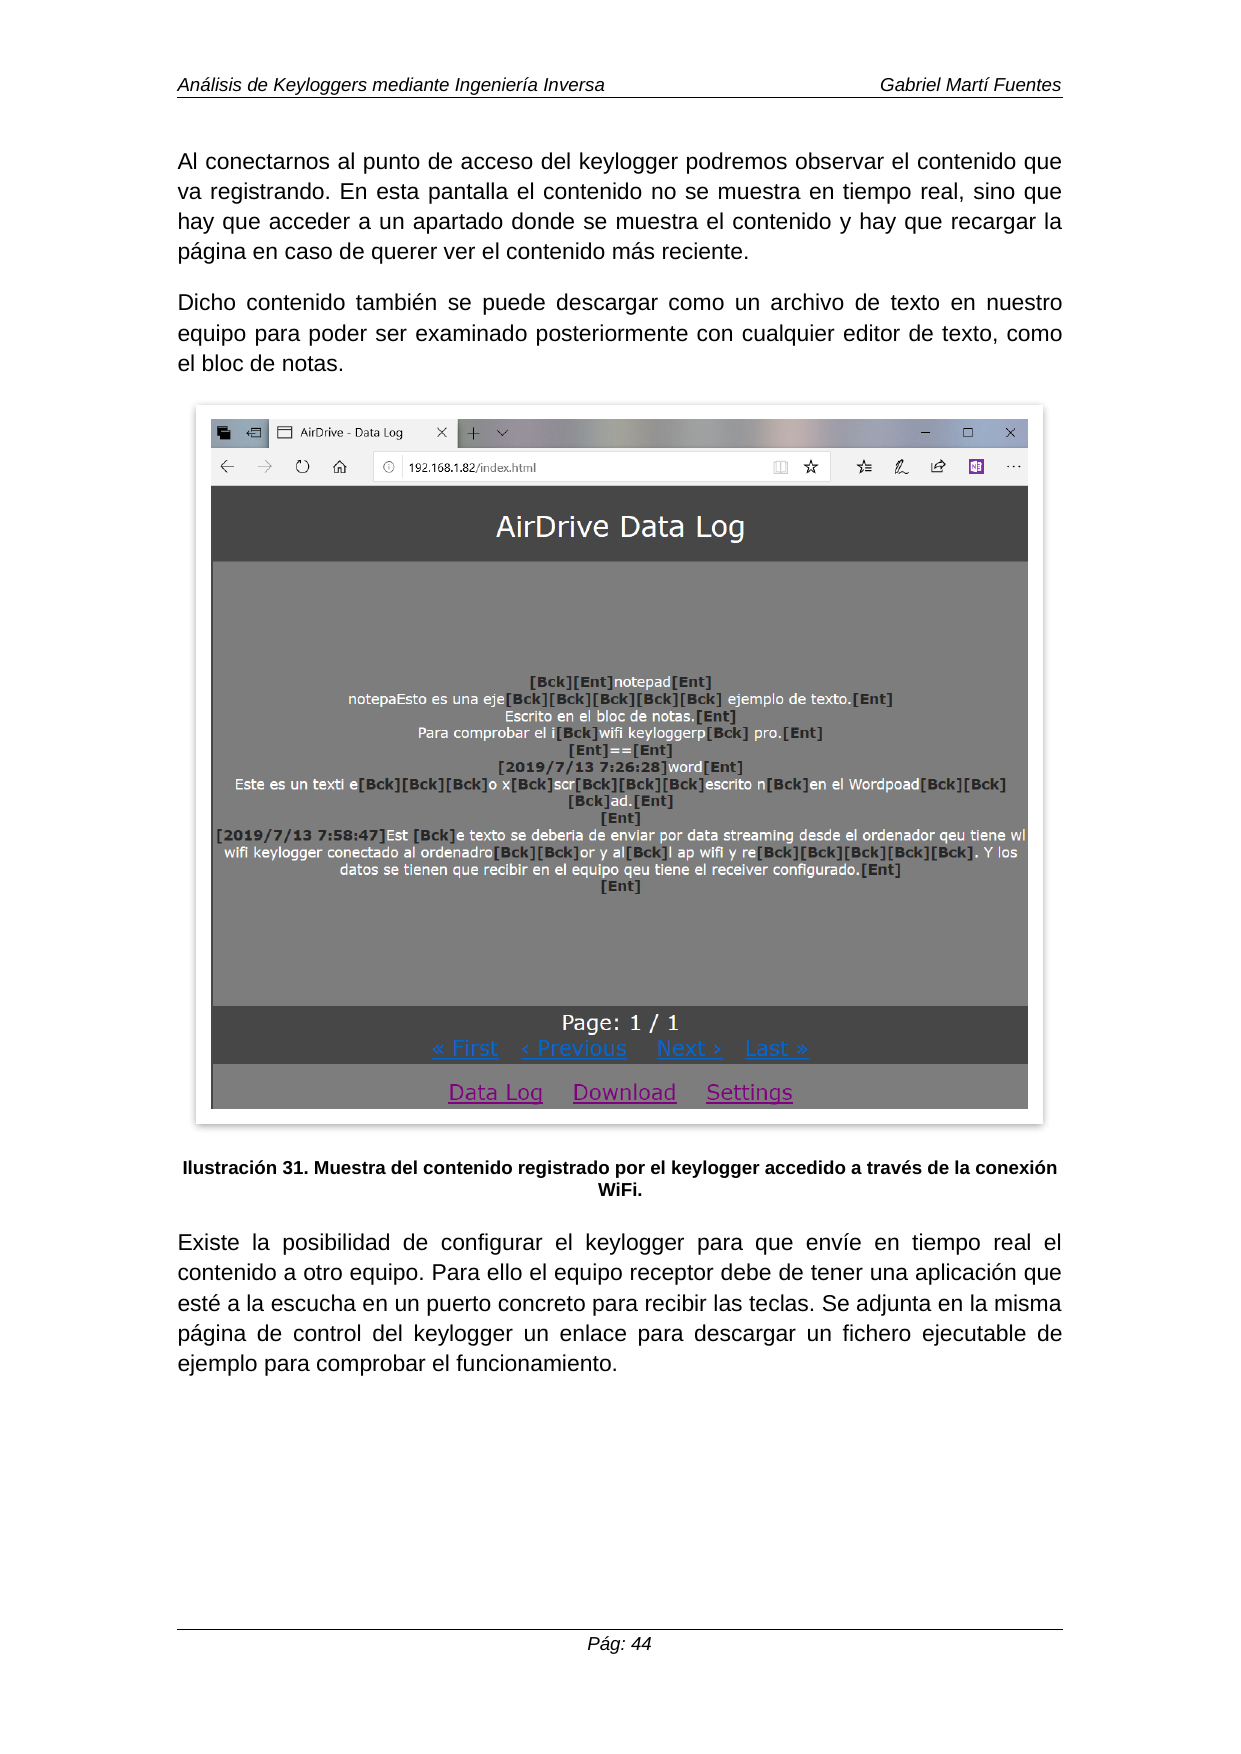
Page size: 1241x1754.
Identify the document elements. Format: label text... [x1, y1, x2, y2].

text Dicho contenido también se puede descargar como un archivo de texto en nuestro equipo para poder ser examinado posteriormente con cualquier editor de texto, como el bloc de notas. [177, 289, 1063, 376]
picture [211, 419, 1028, 1109]
text Ilustración 31. Muestra del contenido registrado por el keylogger accedido a través de la conexión WiFi. [177, 1157, 1063, 1200]
text Al conectarnos al punto de acceso del keylogger podremos observar el contenido que va registrando. En esta pantalla el contenido no se muestra en tiempo real, sino que hay que acceder a un apartado donde se muestra el contenido y hay que recargar la página en caso de querer ver el contenido más reciente. [177, 148, 1063, 264]
text Existe la posibilidad de configurar el keylogger para que envíe en tiempo real el contenido a otro equipo. Para ello el equipo receptor debe de tener una aplicación que esté a la escucha en un puerto concreto para recibir las teclas. Se adjunta en la misma página de control del keylogger un enlace para descargar un fichero ejecutable de ejemplo para comprobar el funcionamiento. [177, 1229, 1063, 1376]
